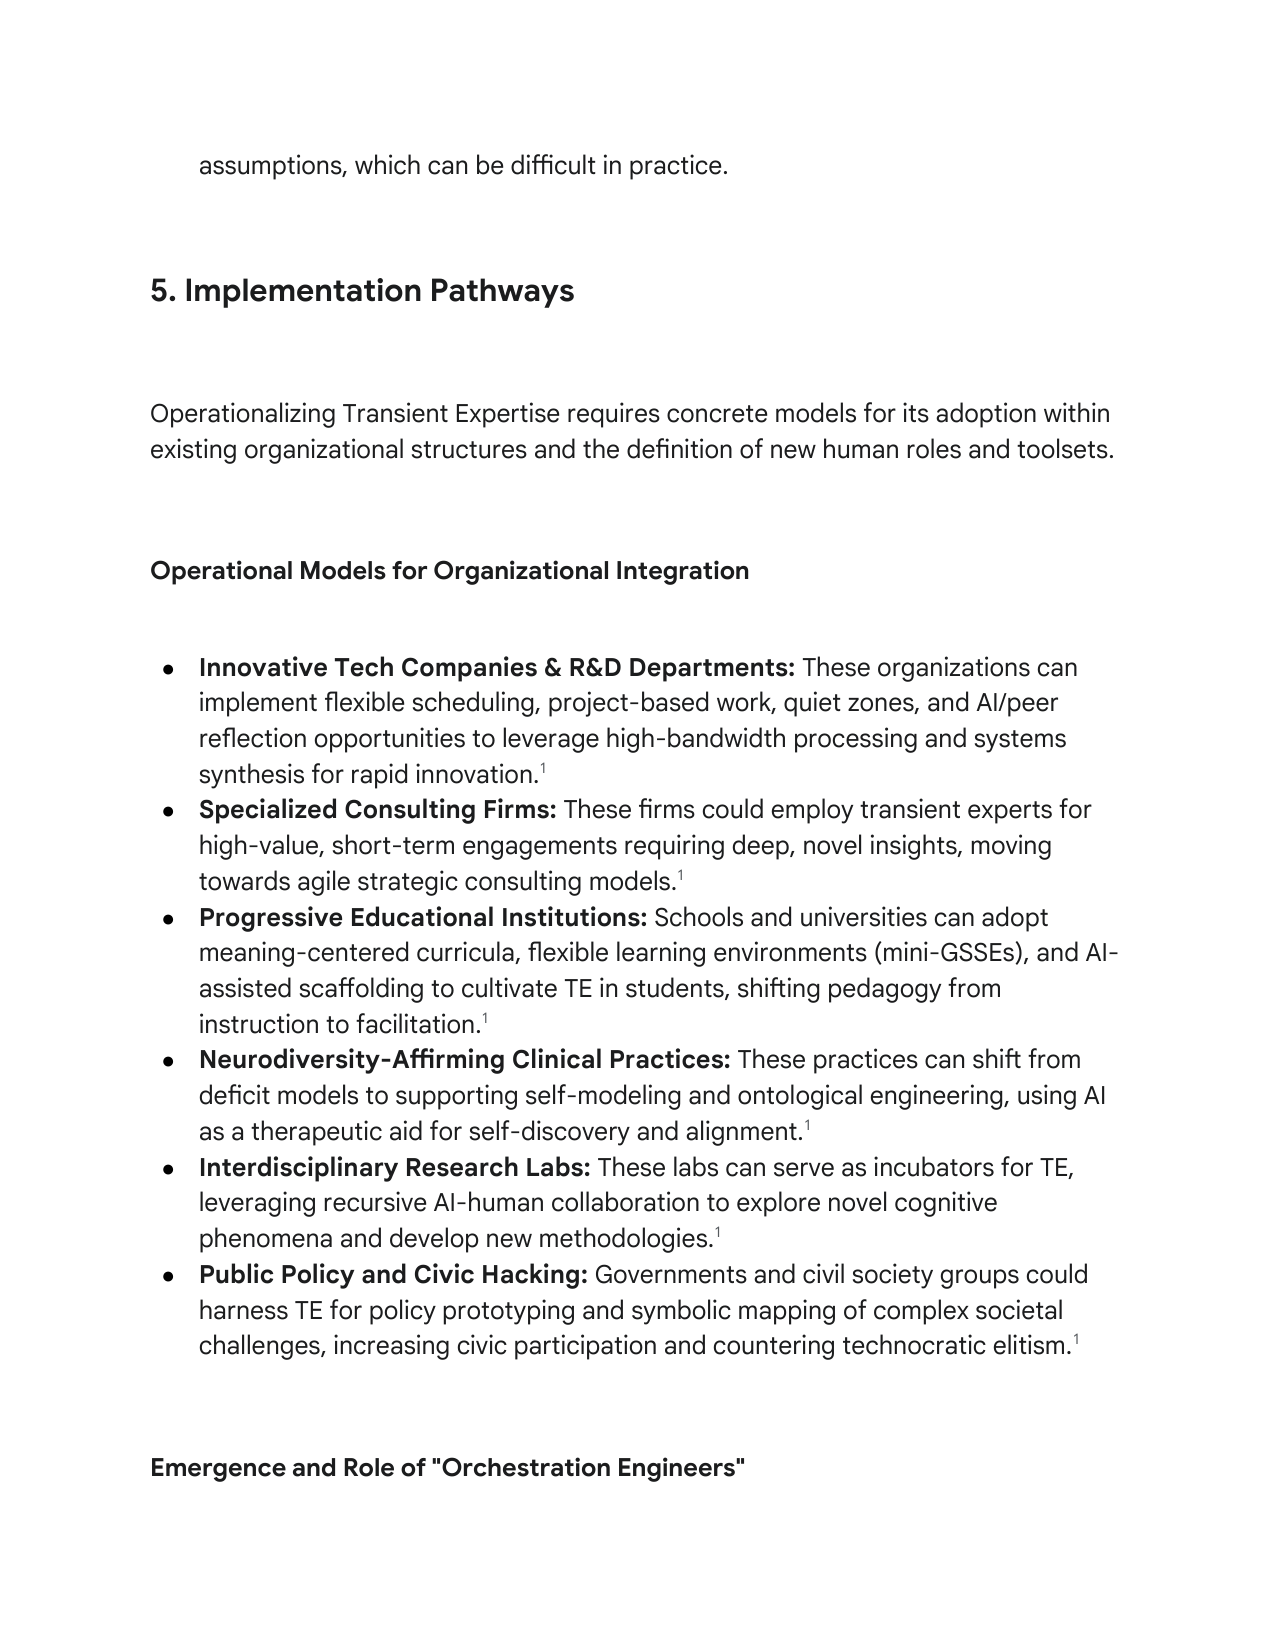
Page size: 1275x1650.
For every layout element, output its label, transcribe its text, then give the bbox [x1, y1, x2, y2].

list Neurodiversity-Affirming Clinical Practices: These practices can shift from deficit models to supporting self-modeling and ontological engineering, using AI as a therapeutic aid for self-discovery and alignment.1 [161, 1045, 1125, 1148]
list Innovative Tech Companies & R&D Departments: These organizations can implement flexible scheduling, project-based work, quiet zones, and AI/peer reflection opportunities to leverage high-bandwidth processing and systems synthesis for rapid innovation.1 [161, 652, 1125, 790]
list Public Policy and Civic Hacking: Governments and civil society groups could harness TE for policy prototyping and symbolic mapping of complex societal challenges, increasing civic participation and countering technocratic elitism.1 [161, 1259, 1125, 1362]
text Operationalizing Transient Expertise requires concrete models for its adoption within existing organizational structures and the definition of new human roles and toolsets. [150, 398, 1125, 465]
subtitle Operational Models for Organizational Integration [150, 555, 1125, 587]
list Interdisciplinary Research Labs: These labs can serve as incubators for TE, leveraging recursive AI-human collaboration to explore novel cognitive phenomena and develop new methodologies.1 [161, 1152, 1125, 1255]
list Specialized Consulting Firms: These firms could employ transient experts for high-value, short-term engagements requiring deep, novel insights, moving towards agile strategic consulting models.1 [161, 795, 1125, 897]
subtitle Emergence and Role of "Orchestration Engineers" [150, 1452, 1125, 1483]
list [161, 150, 1125, 181]
list Progressive Educational Institutions: Schools and universities can adopt meaning-centered curricula, flexible learning environments (mini-GSSEs), and AI-assisted scaffolding to cultivate TE in students, shifting pedagogy from instruction to facilitation.1 [161, 902, 1125, 1040]
subtitle 5. Implementation Pathways [150, 271, 1125, 311]
